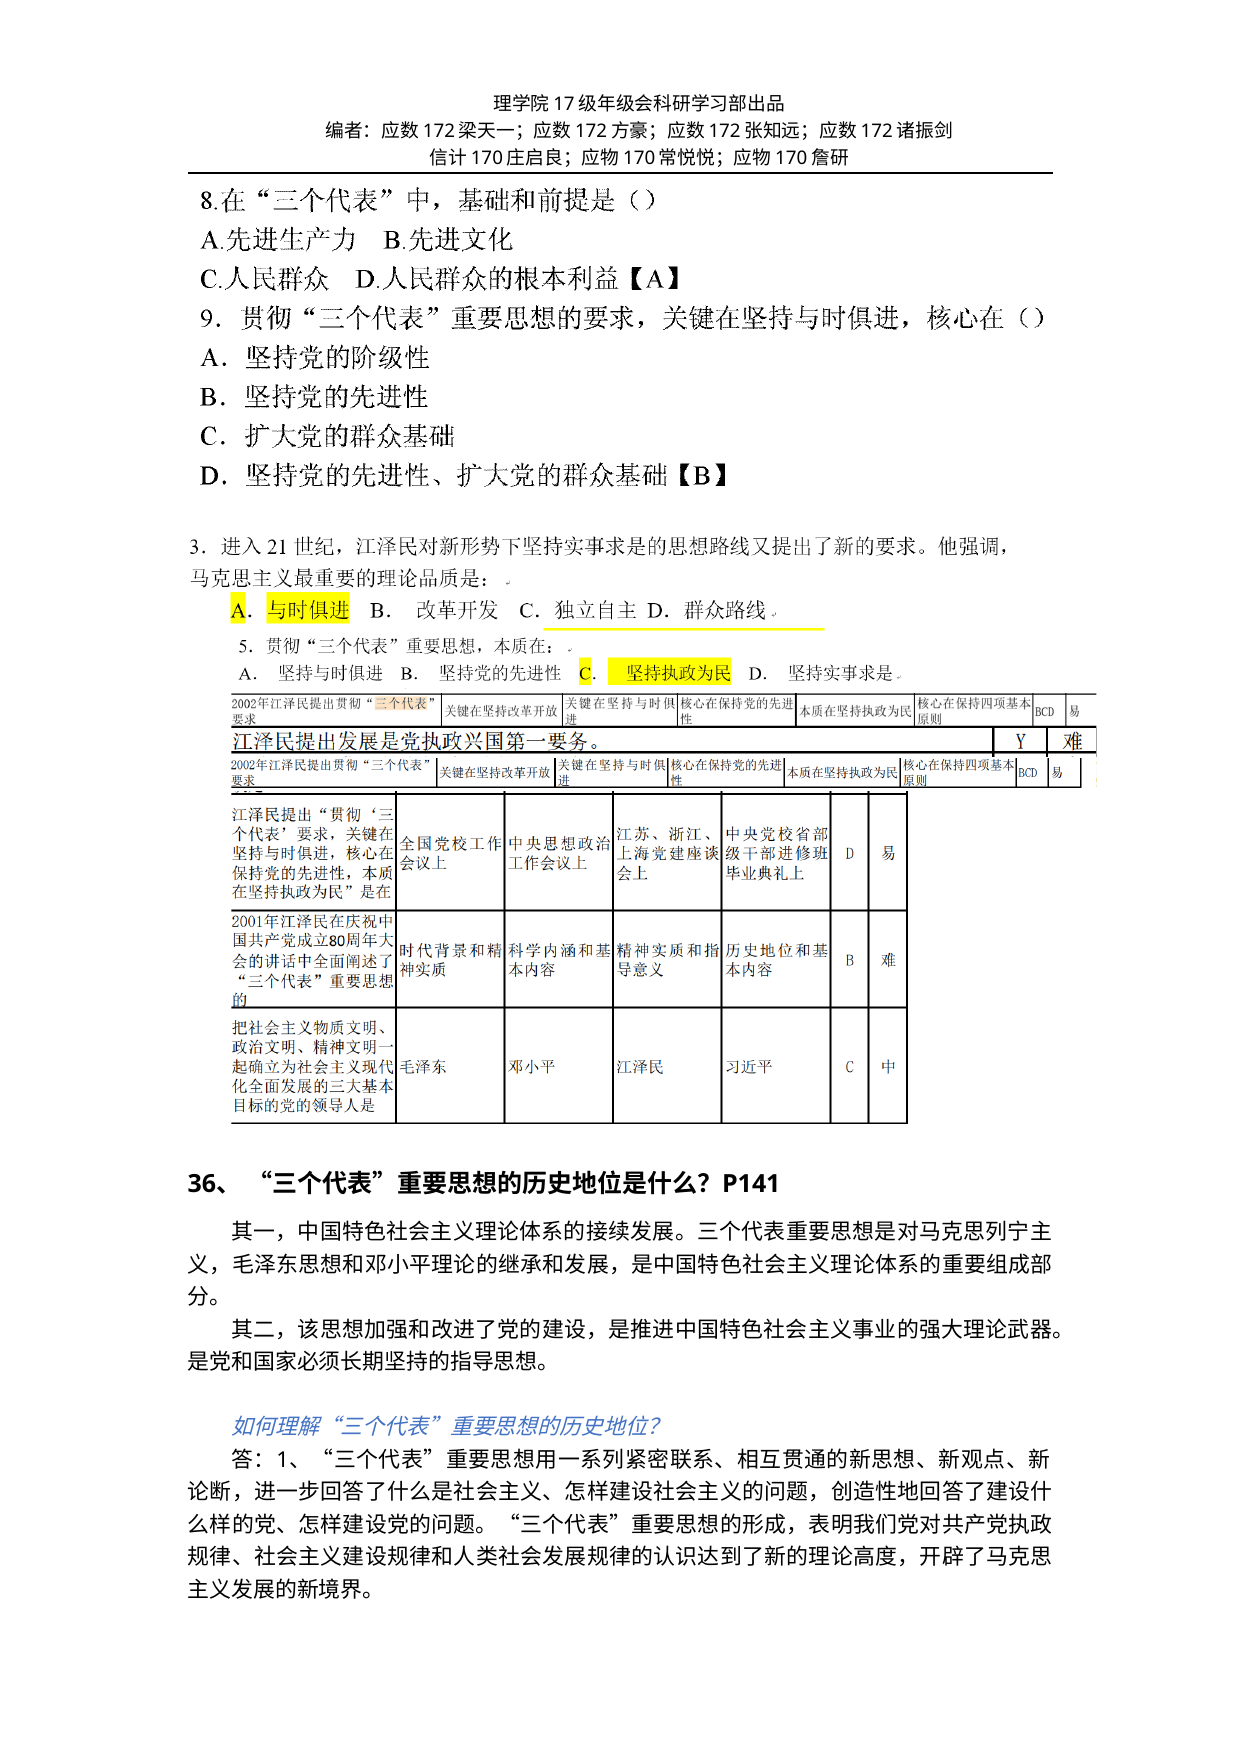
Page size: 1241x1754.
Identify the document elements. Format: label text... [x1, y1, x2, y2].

text 其一，中国特色社会主义理论体系的接续发展。三个代表重要思想是对马克思列宁主义，毛泽东思想和邓小平理论的继承和发展，是中国特色社会主义理论体系的重要组成部分。 [187, 1214, 1053, 1311]
picture [231, 758, 1097, 788]
picture [187, 173, 1053, 495]
picture [231, 693, 1097, 757]
picture [231, 628, 914, 689]
text 答：1、“三个代表”重要思想用一系列紧密联系、相互贯通的新思想、新观点、新论断，进一步回答了什么是社会主义、怎样建设社会主义的问题，创造性地回答了建设什么样的党、怎样建设党的问题。“三个代表”重要思想的形成，表明我们党对共产党执政规律、社会主义建设规律和人类社会发展规律的认识达到了新的理论高度，开辟了马克思主义发展的新境界。 [187, 1441, 1053, 1604]
picture [231, 791, 913, 1124]
picture [187, 531, 1053, 624]
subtitle 36、 “三个代表”重要思想的历史地位是什么？P141 [187, 1149, 1053, 1214]
text 如何理解“三个代表”重要思想的历史地位？ [187, 1409, 1053, 1441]
text 其二，该思想加强和改进了党的建设，是推进中国特色社会主义事业的强大理论武器。是党和国家必须长期坚持的指导思想。 [187, 1311, 1053, 1376]
